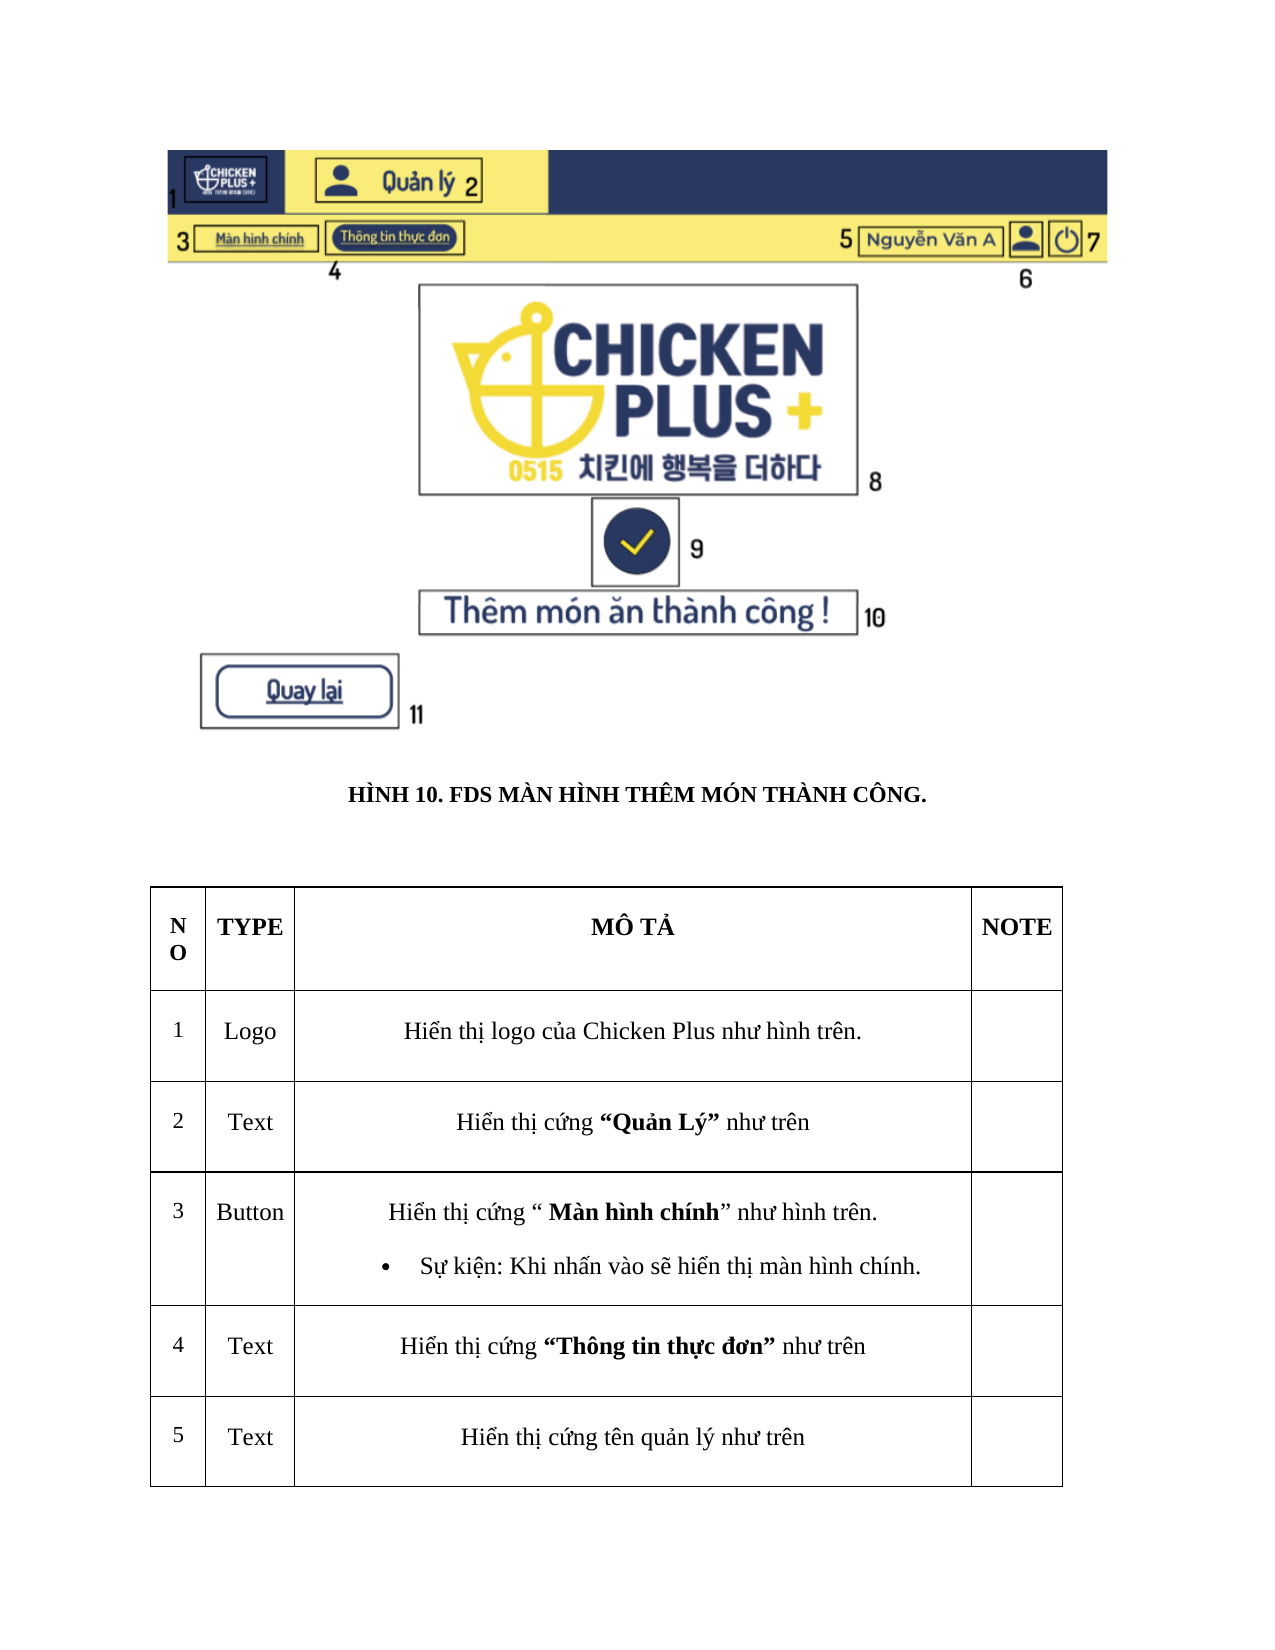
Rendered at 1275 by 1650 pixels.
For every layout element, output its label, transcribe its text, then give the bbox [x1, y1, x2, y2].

table_header NOTE [972, 888, 1062, 990]
table_header NO [151, 888, 205, 990]
table_cell 2 [151, 1082, 205, 1171]
table_cell 3 [151, 1173, 205, 1305]
table_cell [972, 991, 1062, 1081]
table_header MÔ TẢ [295, 888, 971, 990]
table_cell Text [206, 1397, 294, 1486]
table_cell 5 [151, 1397, 205, 1486]
table_cell 4 [151, 1306, 205, 1396]
table_cell [972, 1306, 1062, 1396]
picture [167, 150, 1108, 757]
table_header TYPE [206, 888, 294, 990]
table_cell Logo [206, 991, 294, 1081]
table_cell Hiển thị logo của Chicken Plus như hình trên. [295, 991, 971, 1081]
table_cell [972, 1173, 1062, 1305]
table_cell [972, 1397, 1062, 1486]
table_cell Hiển thị cứng “Thông tin thực đơn” như trên [295, 1306, 971, 1396]
table_cell Text [206, 1082, 294, 1171]
table_cell Hiển thị cứng “ Màn hình chính” như hình trên. Sự kiện: Khi nhấn vào sẽ hiển thị màn hình chính. [295, 1173, 971, 1305]
table_cell Hiển thị cứng “Quản Lý” như trên [295, 1082, 971, 1171]
table_cell Hiển thị cứng tên quản lý như trên [295, 1397, 971, 1486]
table_cell Text [206, 1306, 294, 1396]
table_cell Button [206, 1173, 294, 1305]
table_cell [972, 1082, 1062, 1171]
table_cell 1 [151, 991, 205, 1081]
text HÌNH 10. FDS MÀN HÌNH THÊM MÓN THÀNH CÔNG. [150, 781, 1125, 808]
